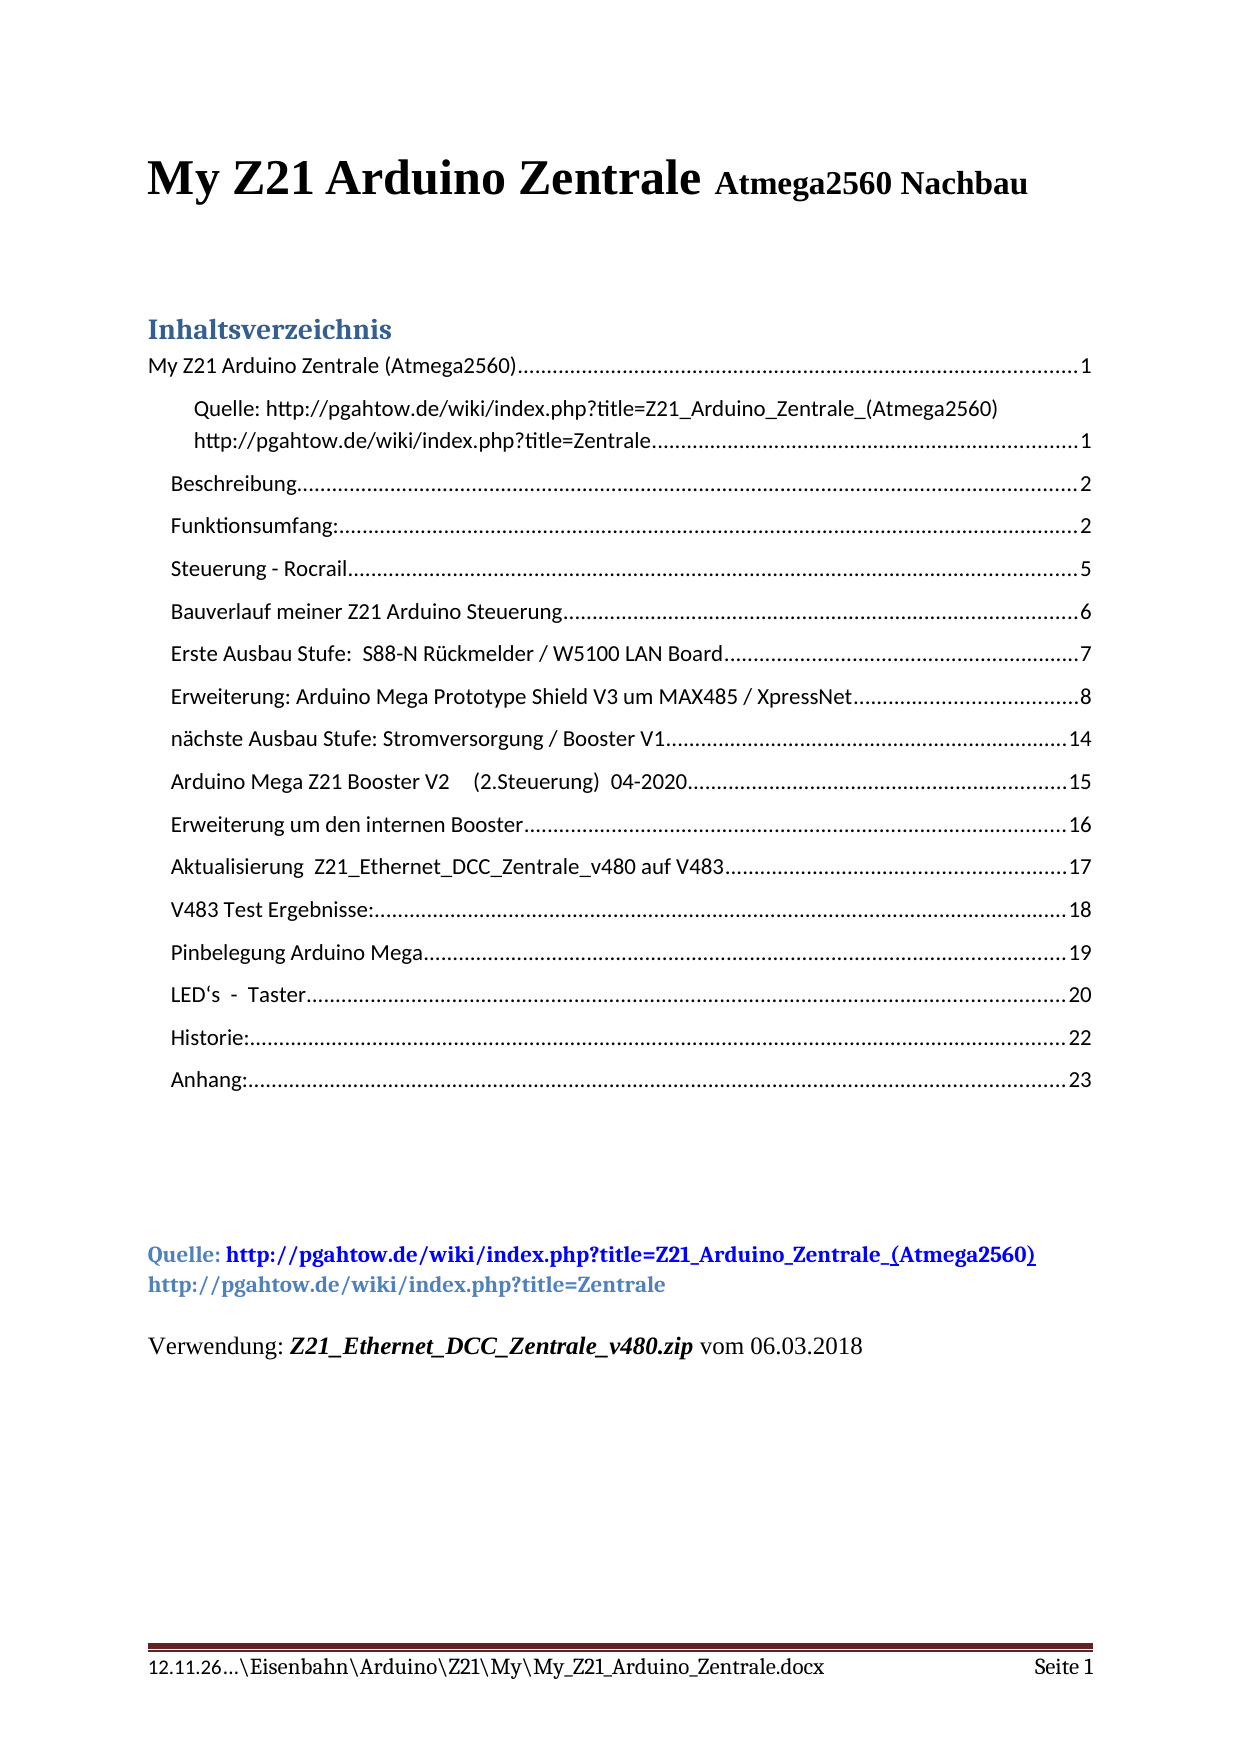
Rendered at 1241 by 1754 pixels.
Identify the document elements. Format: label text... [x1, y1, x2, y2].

subtitle Quelle: http://pgahtow.de/wiki/index.php?title=Z21_Arduino_Zentrale_(Atmega2560) http://pgahtow.de/wiki/index.php?title=Zentrale [148, 1242, 1093, 1298]
text Verwendung: Z21_Ethernet_DCC_Zentrale_v480.zip vom 06.03.2018 [148, 1331, 1093, 1360]
subtitle My Z21 Arduino Zentrale Atmega2560 Nachbau [148, 148, 1093, 205]
